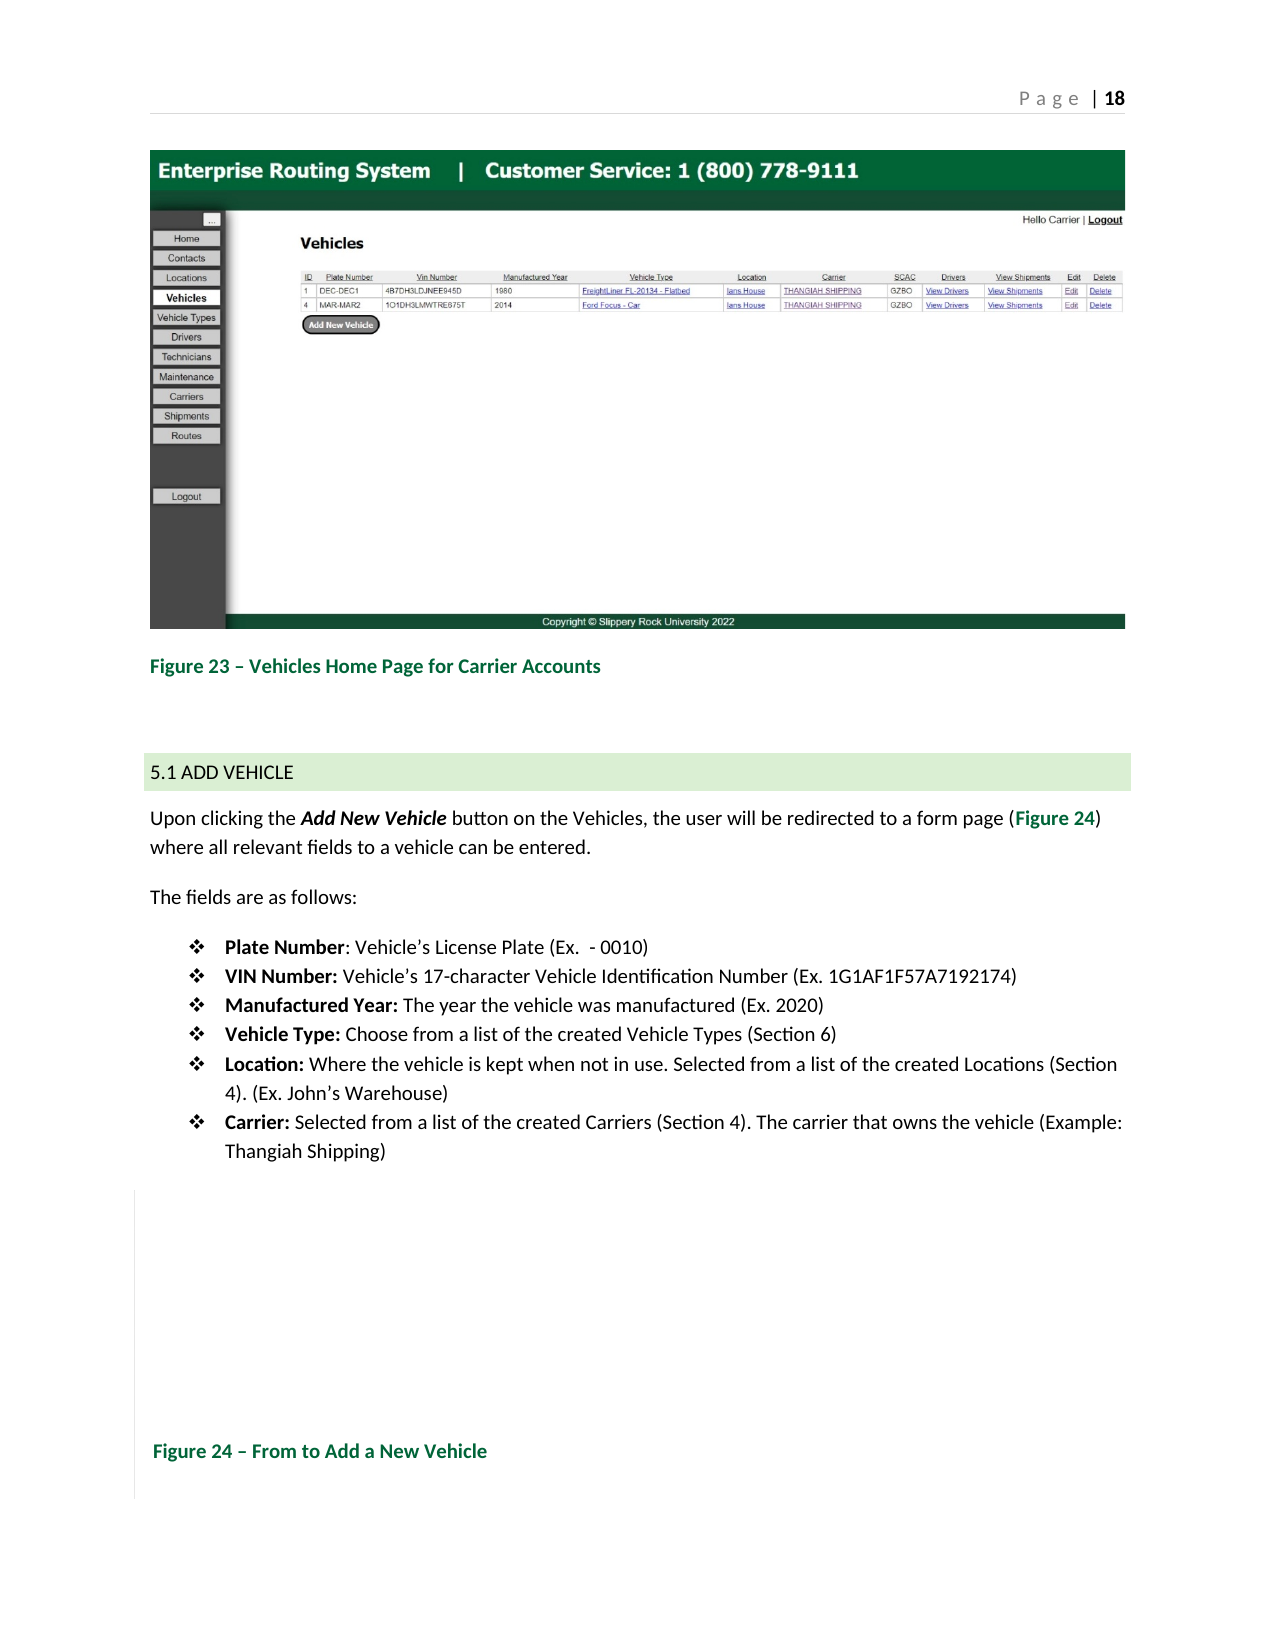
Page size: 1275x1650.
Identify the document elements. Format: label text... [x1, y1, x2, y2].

text 5.1 ADD VEHICLE [150, 759, 1125, 784]
text Upon clicking the Add New Vehicle button on the Vehicles, the user will be redirected to a form page (Figure 24) where all relevant fields to a vehicle can be entered. [150, 805, 1125, 859]
list Plate Number: Vehicle’s License Plate (Ex. - 0010) [187, 934, 1125, 959]
list Vehicle Type: Choose from a list of the created Vehicle Types (Section 6) [187, 1022, 1125, 1047]
picture [150, 150, 1125, 629]
list Location: Where the vehicle is kept when not in use. Selected from a list of the created Locations (Section 4). (Ex. John’s Warehouse) [187, 1051, 1125, 1105]
list Carrier: Selected from a list of the created Carriers (Section 4). The carrier that owns the vehicle (Example: Thangiah Shipping) [187, 1109, 1125, 1164]
text Figure 24 – From to Add a New Vehicle [150, 1438, 1125, 1464]
list Manufactured Year: The year the vehicle was manufactured (Ex. 2020) [187, 992, 1125, 1018]
text The fields are as follows: [150, 884, 1125, 909]
list VIN Number: Vehicle’s 17-character Vehicle Identification Number (Ex. 1G1AF1F57A7192174) [187, 963, 1125, 989]
text Figure 23 – Vehicles Home Page for Carrier Accounts [150, 653, 1125, 678]
